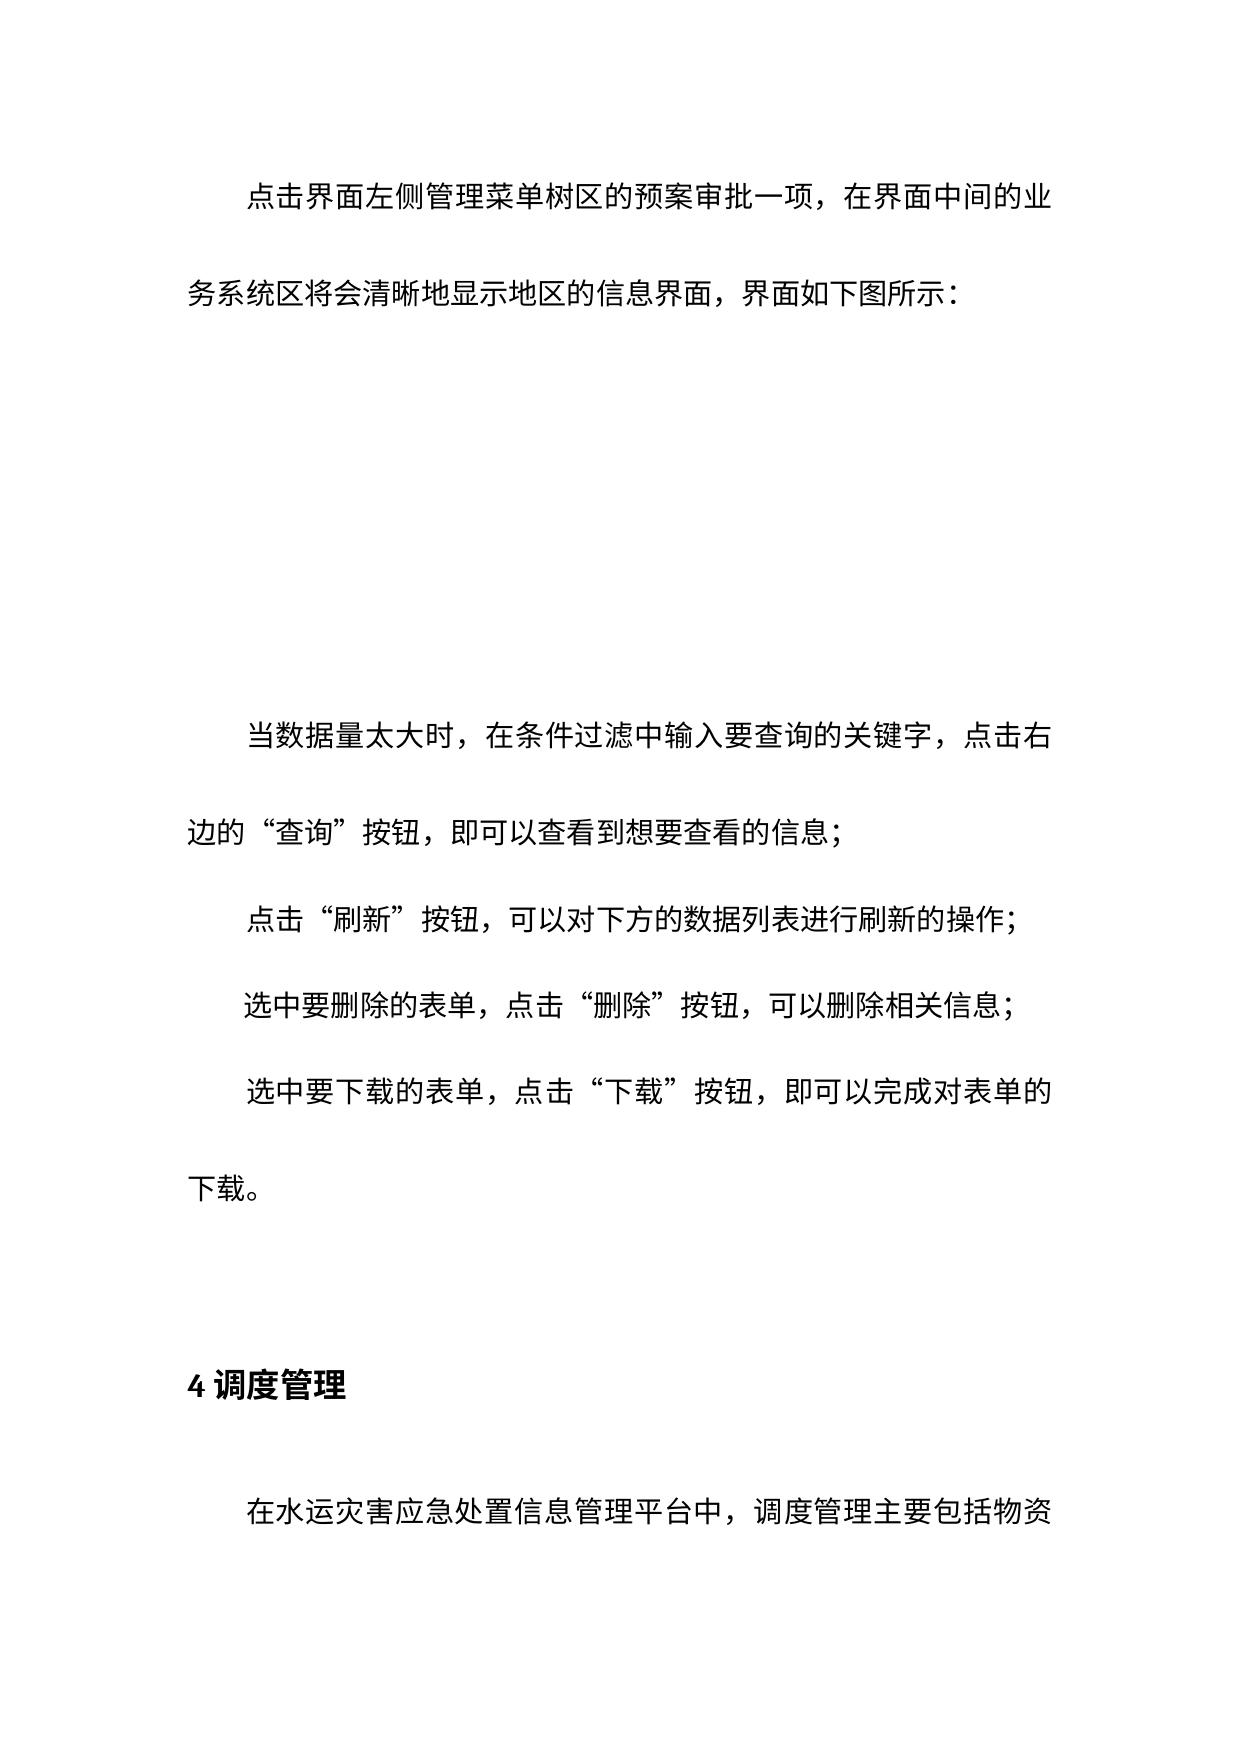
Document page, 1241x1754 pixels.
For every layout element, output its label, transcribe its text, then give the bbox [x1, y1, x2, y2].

text 点击界面左侧管理菜单树区的预案审批一项，在界面中间的业务系统区将会清晰地显示地区的信息界面，界面如下图所示： [187, 162, 1053, 324]
text 当数据量太大时，在条件过滤中输入要查询的关键字，点击右边的“查询”按钮，即可以查看到想要查看的信息； [187, 701, 1053, 863]
text 点击“刷新”按钮，可以对下方的数据列表进行刷新的操作； [187, 885, 1053, 950]
text 选中要删除的表单，点击“删除”按钮，可以删除相关信息； [187, 971, 1053, 1036]
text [187, 1478, 1053, 1543]
subtitle 4 调度管理 [187, 1351, 1053, 1416]
text 选中要下载的表单，点击“下载”按钮，即可以完成对表单的下载。 [187, 1057, 1053, 1219]
